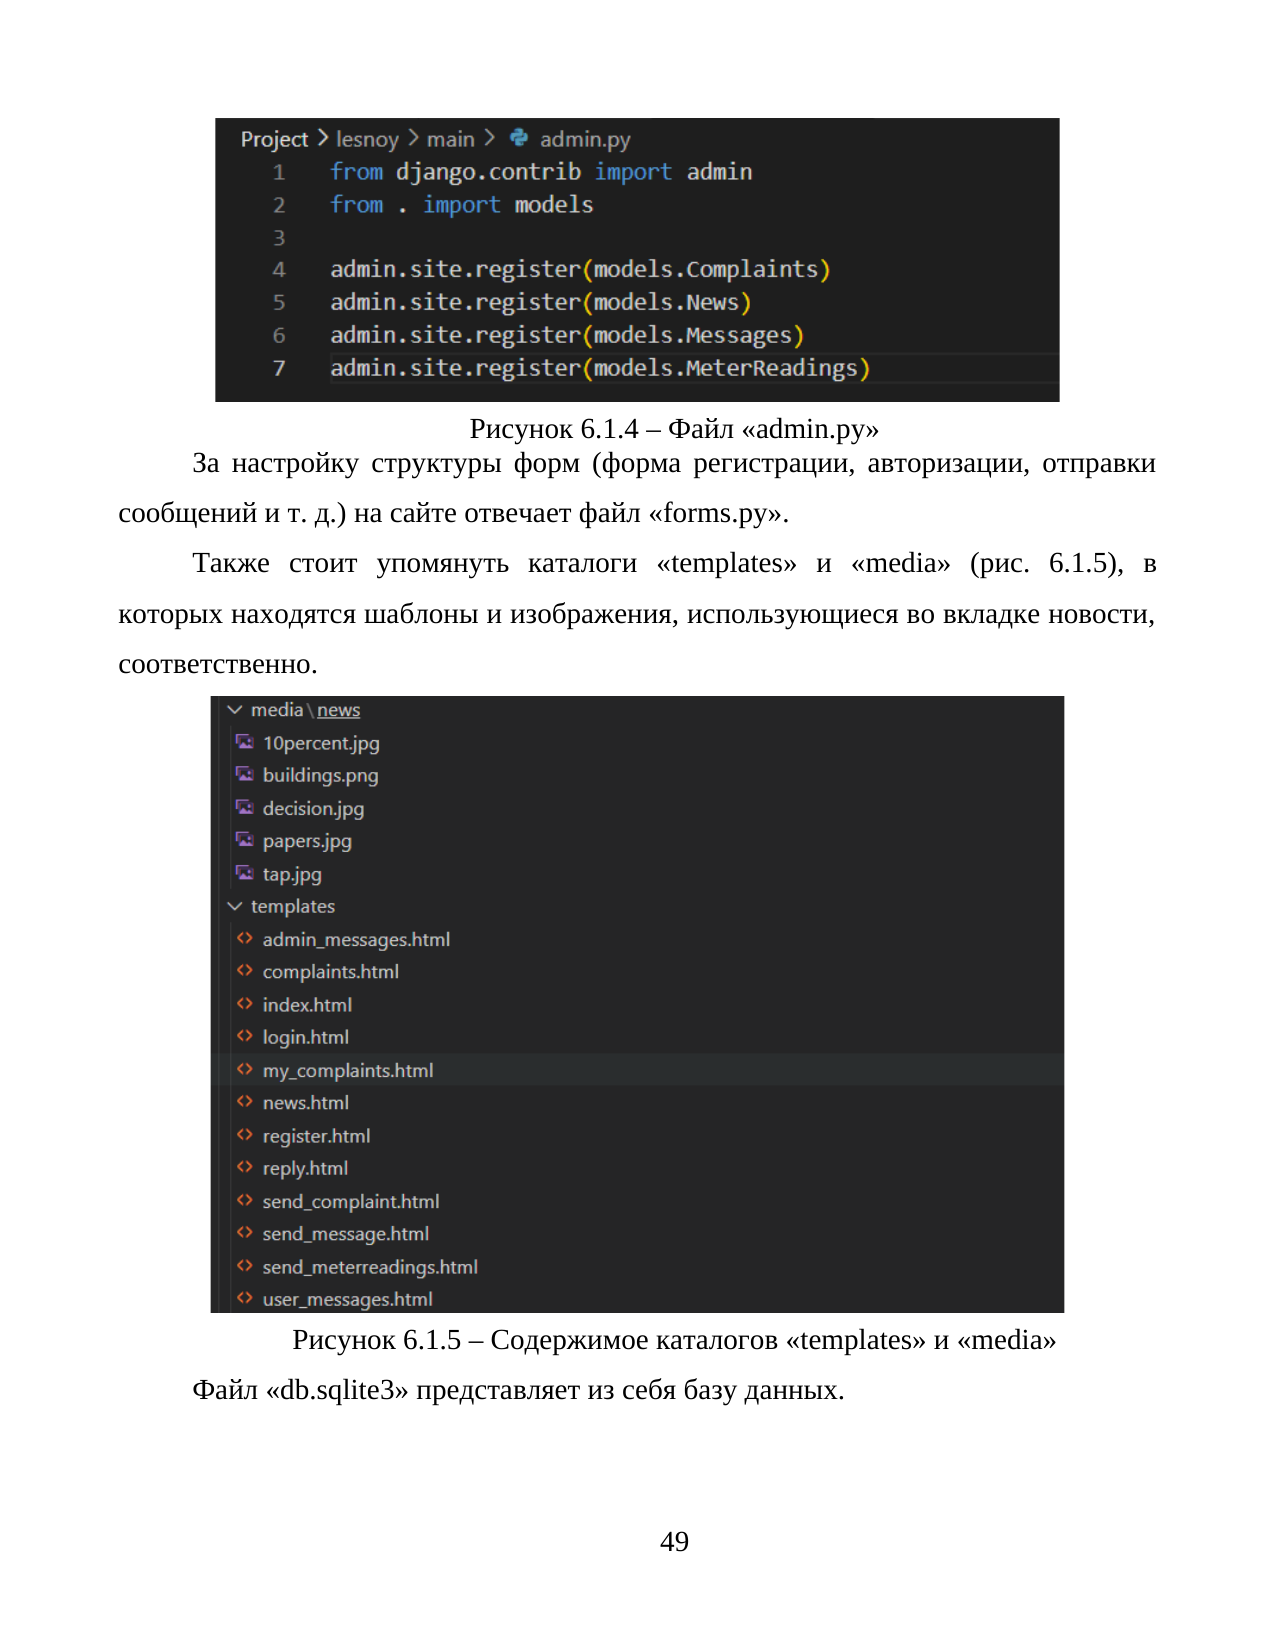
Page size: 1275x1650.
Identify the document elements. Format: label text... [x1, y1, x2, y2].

picture [210, 696, 1065, 1313]
text Также стоит упомянуть каталоги «templates» и «media» (рис. 6.1.5), в которых находятся шаблоны и изображения, использующиеся во вкладке новости, соответственно. [118, 545, 1157, 679]
picture [215, 118, 1060, 402]
